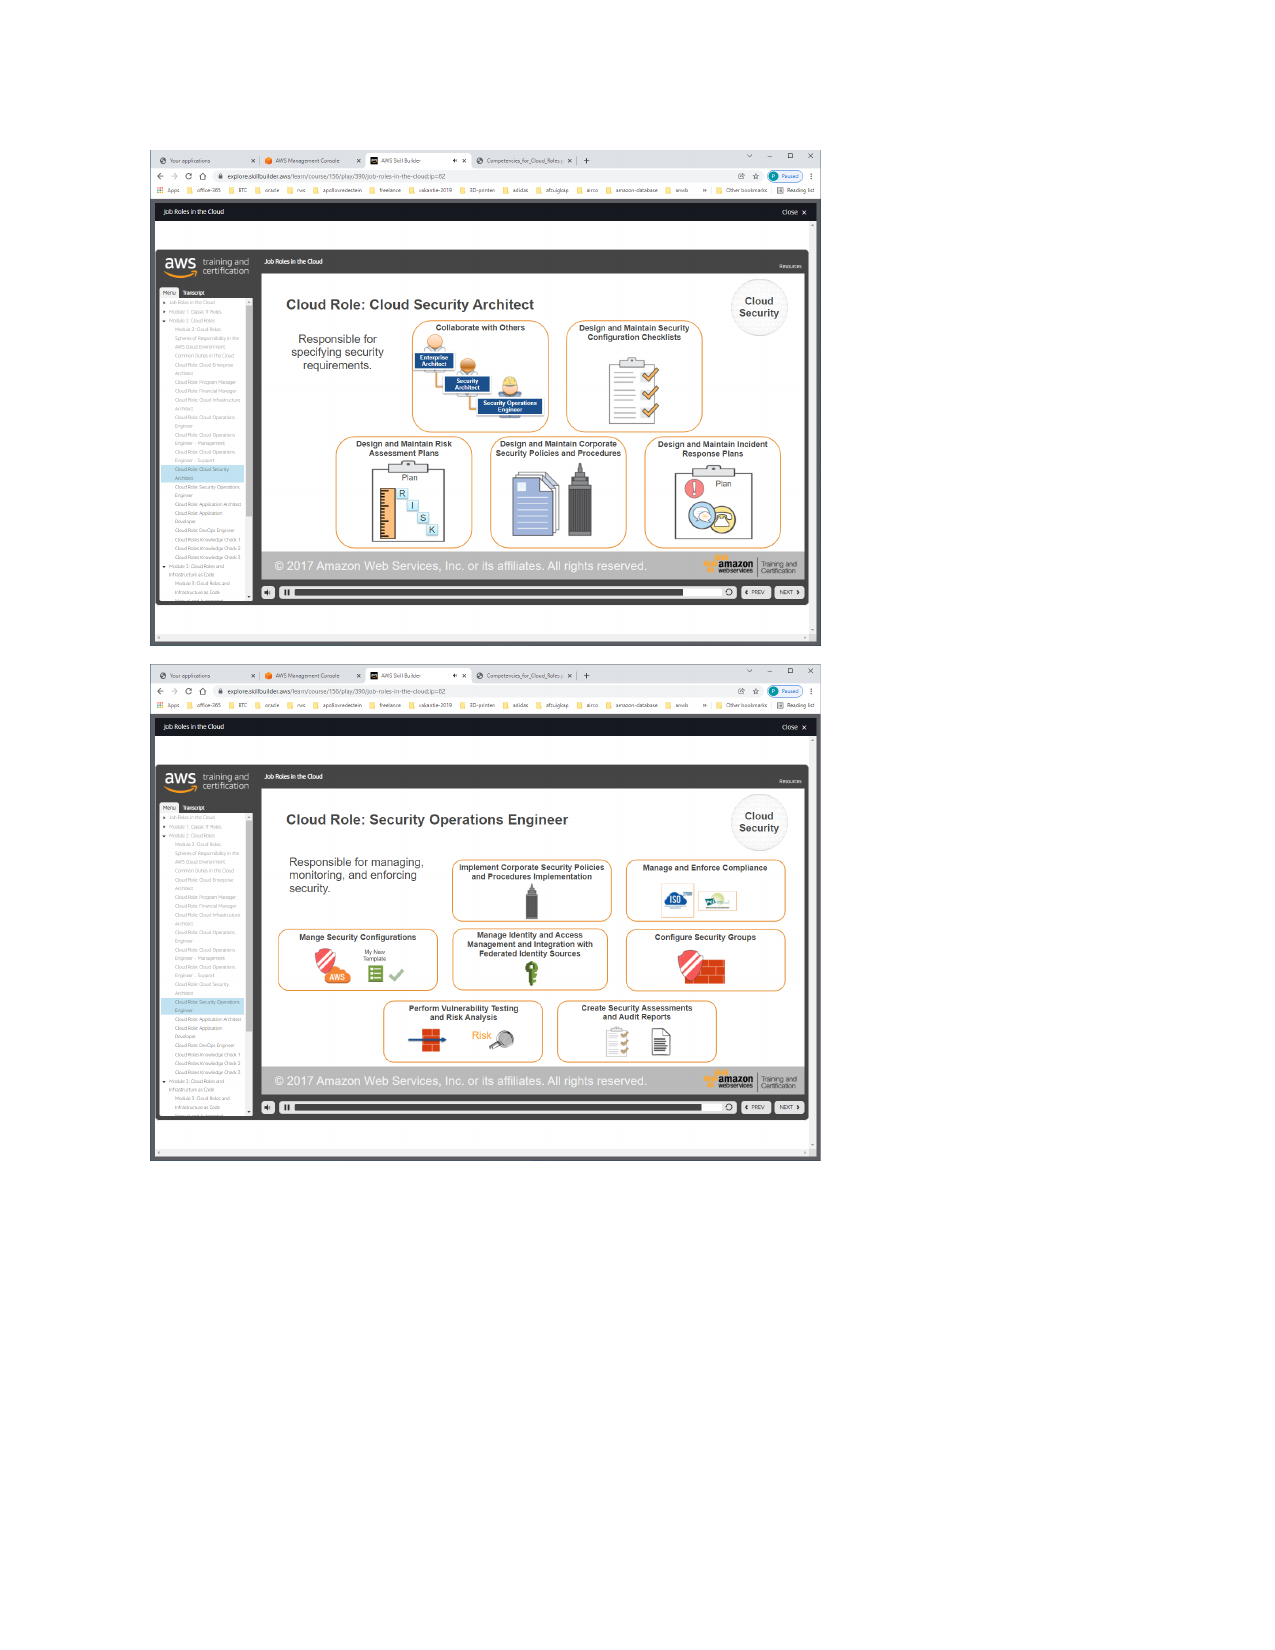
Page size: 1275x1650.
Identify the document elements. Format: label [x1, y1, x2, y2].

picture [150, 150, 821, 646]
picture [150, 664, 821, 1161]
